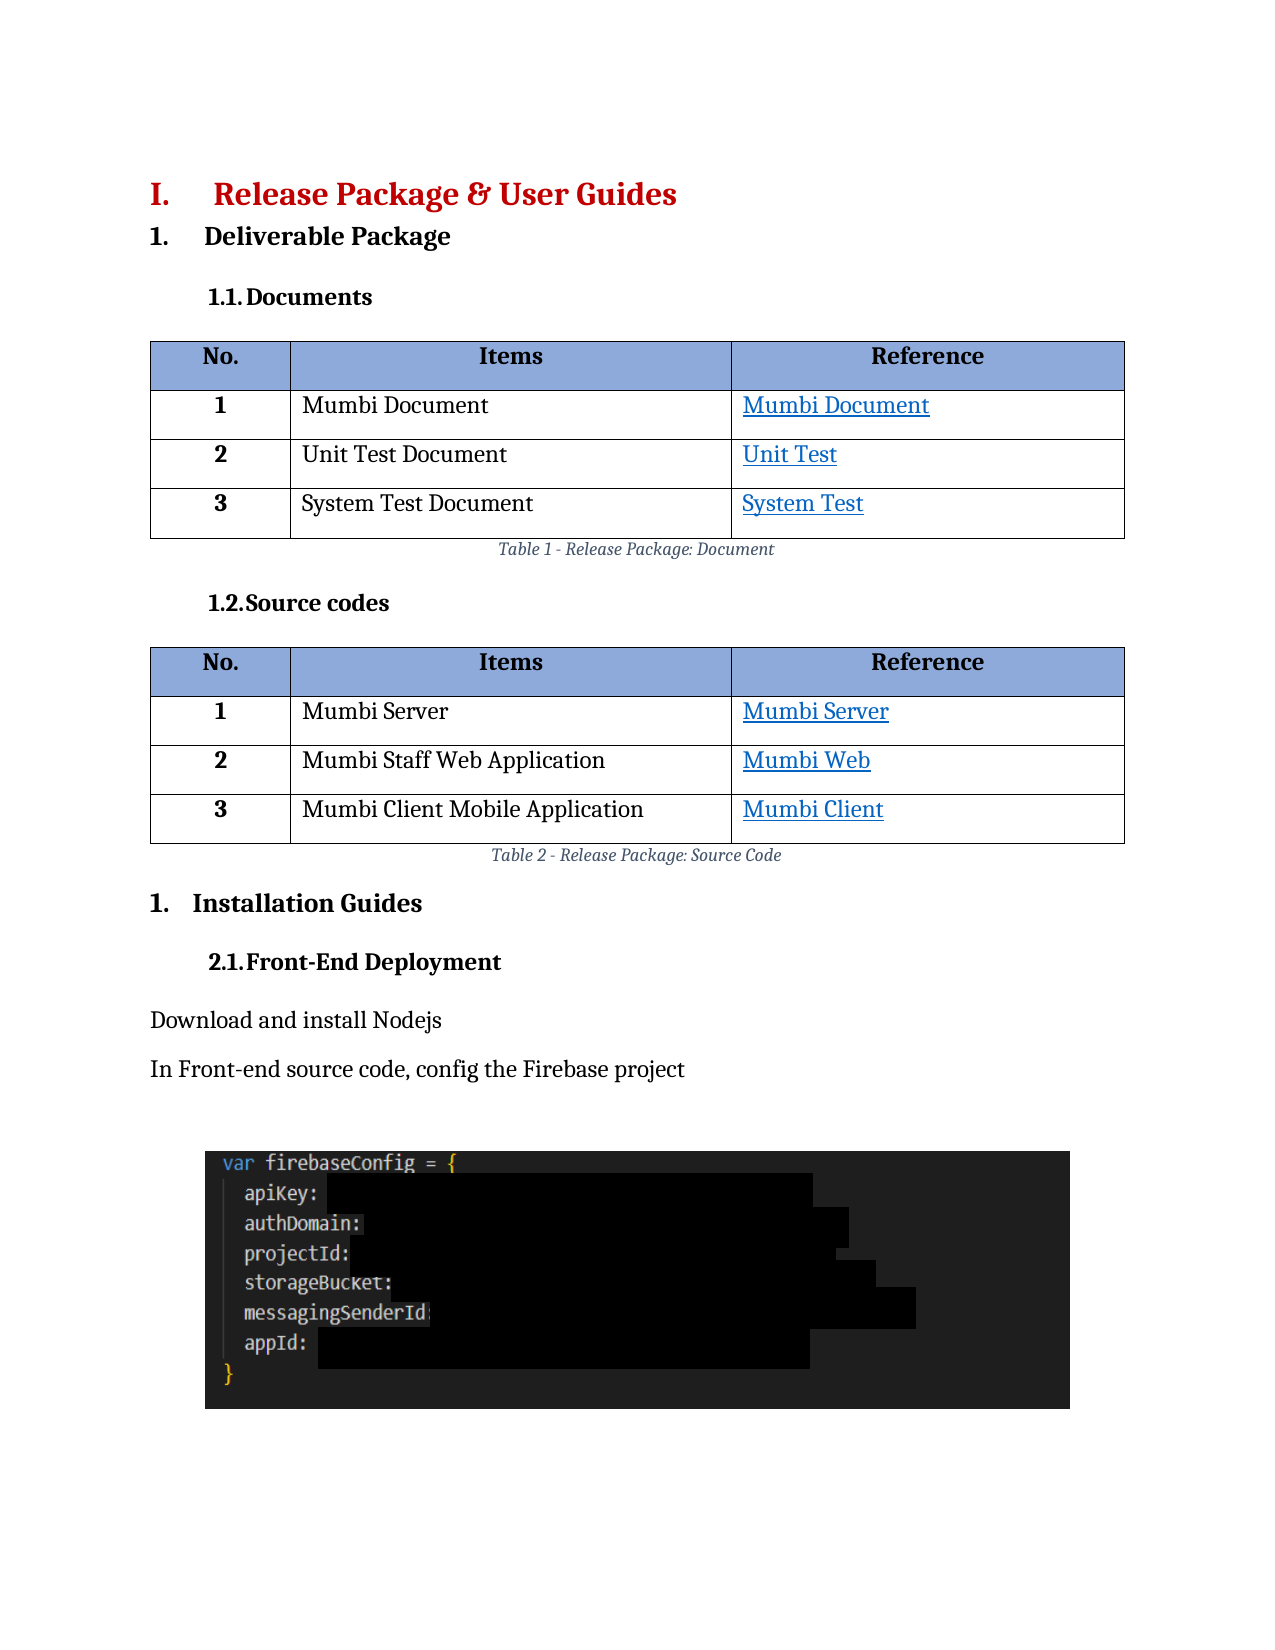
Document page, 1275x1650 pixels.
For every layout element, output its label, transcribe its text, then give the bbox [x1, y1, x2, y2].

table_cell Mumbi Server [732, 697, 1124, 745]
table_cell System Test [732, 489, 1124, 537]
table_cell 2 [151, 440, 290, 488]
subtitle Documents [208, 283, 1125, 312]
picture [205, 1151, 1070, 1409]
table_header Reference [732, 648, 1124, 696]
table_header Items [291, 648, 731, 696]
subtitle I. Release Package & User Guides [150, 175, 1125, 213]
table_cell 3 [151, 489, 290, 537]
subtitle 1. Deliverable Package [150, 221, 1125, 252]
table_cell 1 [151, 697, 290, 745]
table_cell Mumbi Web [732, 746, 1124, 794]
table_cell Unit Test Document [291, 440, 731, 488]
subtitle Source codes [208, 589, 1125, 618]
table_header No. [151, 648, 290, 696]
subtitle Installation Guides [150, 887, 1125, 919]
table_cell 1 [151, 391, 290, 439]
table_header Items [291, 342, 731, 390]
table_cell 2 [151, 746, 290, 794]
text Download and install Nodejs [150, 1006, 1125, 1035]
text In Front-end source code, config the Firebase project [150, 1054, 1125, 1083]
table_header Reference [732, 342, 1124, 390]
table_cell 3 [151, 795, 290, 843]
table_header No. [151, 342, 290, 390]
subtitle Front-End Deployment [208, 948, 1125, 977]
table_cell Unit Test [732, 440, 1124, 488]
table_cell Mumbi Document [732, 391, 1124, 439]
table_cell Mumbi Client Mobile Application [291, 795, 731, 843]
table_cell Mumbi Client [732, 795, 1124, 843]
table_cell Mumbi Document [291, 391, 731, 439]
table_cell Mumbi Staff Web Application [291, 746, 731, 794]
table_cell System Test Document [291, 489, 731, 537]
table_cell Mumbi Server [291, 697, 731, 745]
